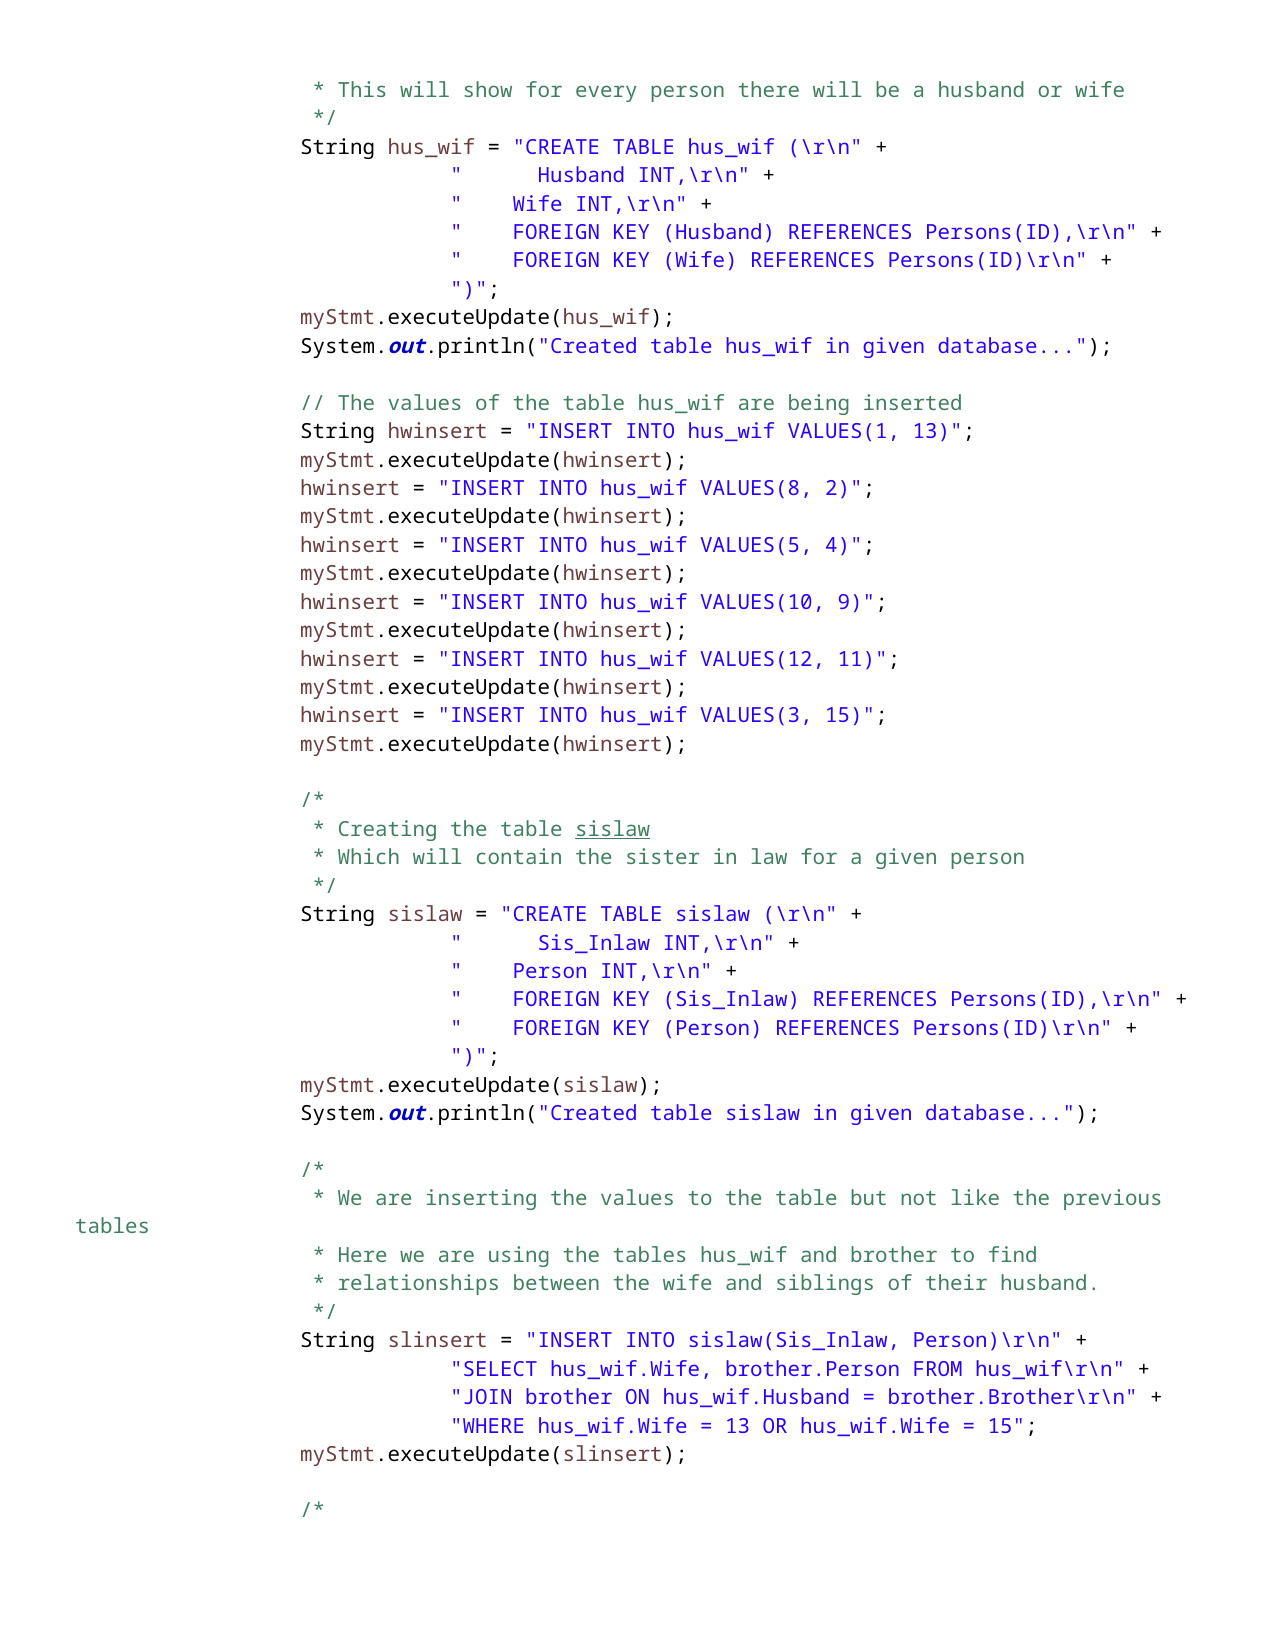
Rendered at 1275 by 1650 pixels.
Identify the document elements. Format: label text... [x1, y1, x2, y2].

text /* [75, 1496, 1200, 1524]
text */ [75, 871, 1200, 899]
text * Creating the table sislaw [75, 814, 1200, 842]
text myStmt.executeUpdate(slinsert); [75, 1439, 1200, 1468]
text " Wife INT,\r\n" + [75, 189, 1200, 217]
text * We are inserting the values to the table but not like the previous tables [75, 1183, 1200, 1240]
text */ [75, 103, 1200, 132]
text " Sis_Inlaw INT,\r\n" + [75, 928, 1200, 956]
text " Person INT,\r\n" + [75, 956, 1200, 984]
text hwinsert = "INSERT INTO hus_wif VALUES(12, 11)"; [75, 644, 1200, 672]
text /* [75, 1155, 1200, 1183]
text " FOREIGN KEY (Husband) REFERENCES Persons(ID),\r\n" + [75, 217, 1200, 246]
text myStmt.executeUpdate(sislaw); [75, 1070, 1200, 1098]
text ")"; [75, 274, 1200, 302]
text " FOREIGN KEY (Sis_Inlaw) REFERENCES Persons(ID),\r\n" + [75, 984, 1200, 1013]
text myStmt.executeUpdate(hwinsert); [75, 558, 1200, 587]
text " Husband INT,\r\n" + [75, 160, 1200, 189]
text myStmt.executeUpdate(hwinsert); [75, 672, 1200, 701]
text /* [75, 786, 1200, 814]
text " FOREIGN KEY (Person) REFERENCES Persons(ID)\r\n" + [75, 1013, 1200, 1041]
text " FOREIGN KEY (Wife) REFERENCES Persons(ID)\r\n" + [75, 246, 1200, 274]
text * relationships between the wife and siblings of their husband. [75, 1268, 1200, 1297]
text String hus_wif = "CREATE TABLE hus_wif (\r\n" + [75, 132, 1200, 160]
text myStmt.executeUpdate(hwinsert); [75, 445, 1200, 473]
text hwinsert = "INSERT INTO hus_wif VALUES(5, 4)"; [75, 530, 1200, 558]
text String slinsert = "INSERT INTO sislaw(Sis_Inlaw, Person)\r\n" + [75, 1325, 1200, 1354]
text * Here we are using the tables hus_wif and brother to find [75, 1240, 1200, 1268]
text * Which will contain the sister in law for a given person [75, 842, 1200, 871]
text "JOIN brother ON hus_wif.Husband = brother.Brother\r\n" + [75, 1382, 1200, 1411]
text "SELECT hus_wif.Wife, brother.Person FROM hus_wif\r\n" + [75, 1354, 1200, 1382]
text */ [75, 1297, 1200, 1325]
text System.out.println("Created table hus_wif in given database..."); [75, 331, 1200, 359]
text * This will show for every person there will be a husband or wife [75, 75, 1200, 103]
text hwinsert = "INSERT INTO hus_wif VALUES(8, 2)"; [75, 473, 1200, 502]
text // The values of the table hus_wif are being inserted [75, 388, 1200, 416]
text myStmt.executeUpdate(hwinsert); [75, 615, 1200, 644]
text hwinsert = "INSERT INTO hus_wif VALUES(3, 15)"; [75, 701, 1200, 729]
text "WHERE hus_wif.Wife = 13 OR hus_wif.Wife = 15"; [75, 1411, 1200, 1439]
text myStmt.executeUpdate(hus_wif); [75, 302, 1200, 331]
text myStmt.executeUpdate(hwinsert); [75, 502, 1200, 530]
text ")"; [75, 1041, 1200, 1070]
text hwinsert = "INSERT INTO hus_wif VALUES(10, 9)"; [75, 587, 1200, 615]
text myStmt.executeUpdate(hwinsert); [75, 729, 1200, 757]
text String sislaw = "CREATE TABLE sislaw (\r\n" + [75, 899, 1200, 928]
text String hwinsert = "INSERT INTO hus_wif VALUES(1, 13)"; [75, 416, 1200, 445]
text System.out.println("Created table sislaw in given database..."); [75, 1098, 1200, 1127]
